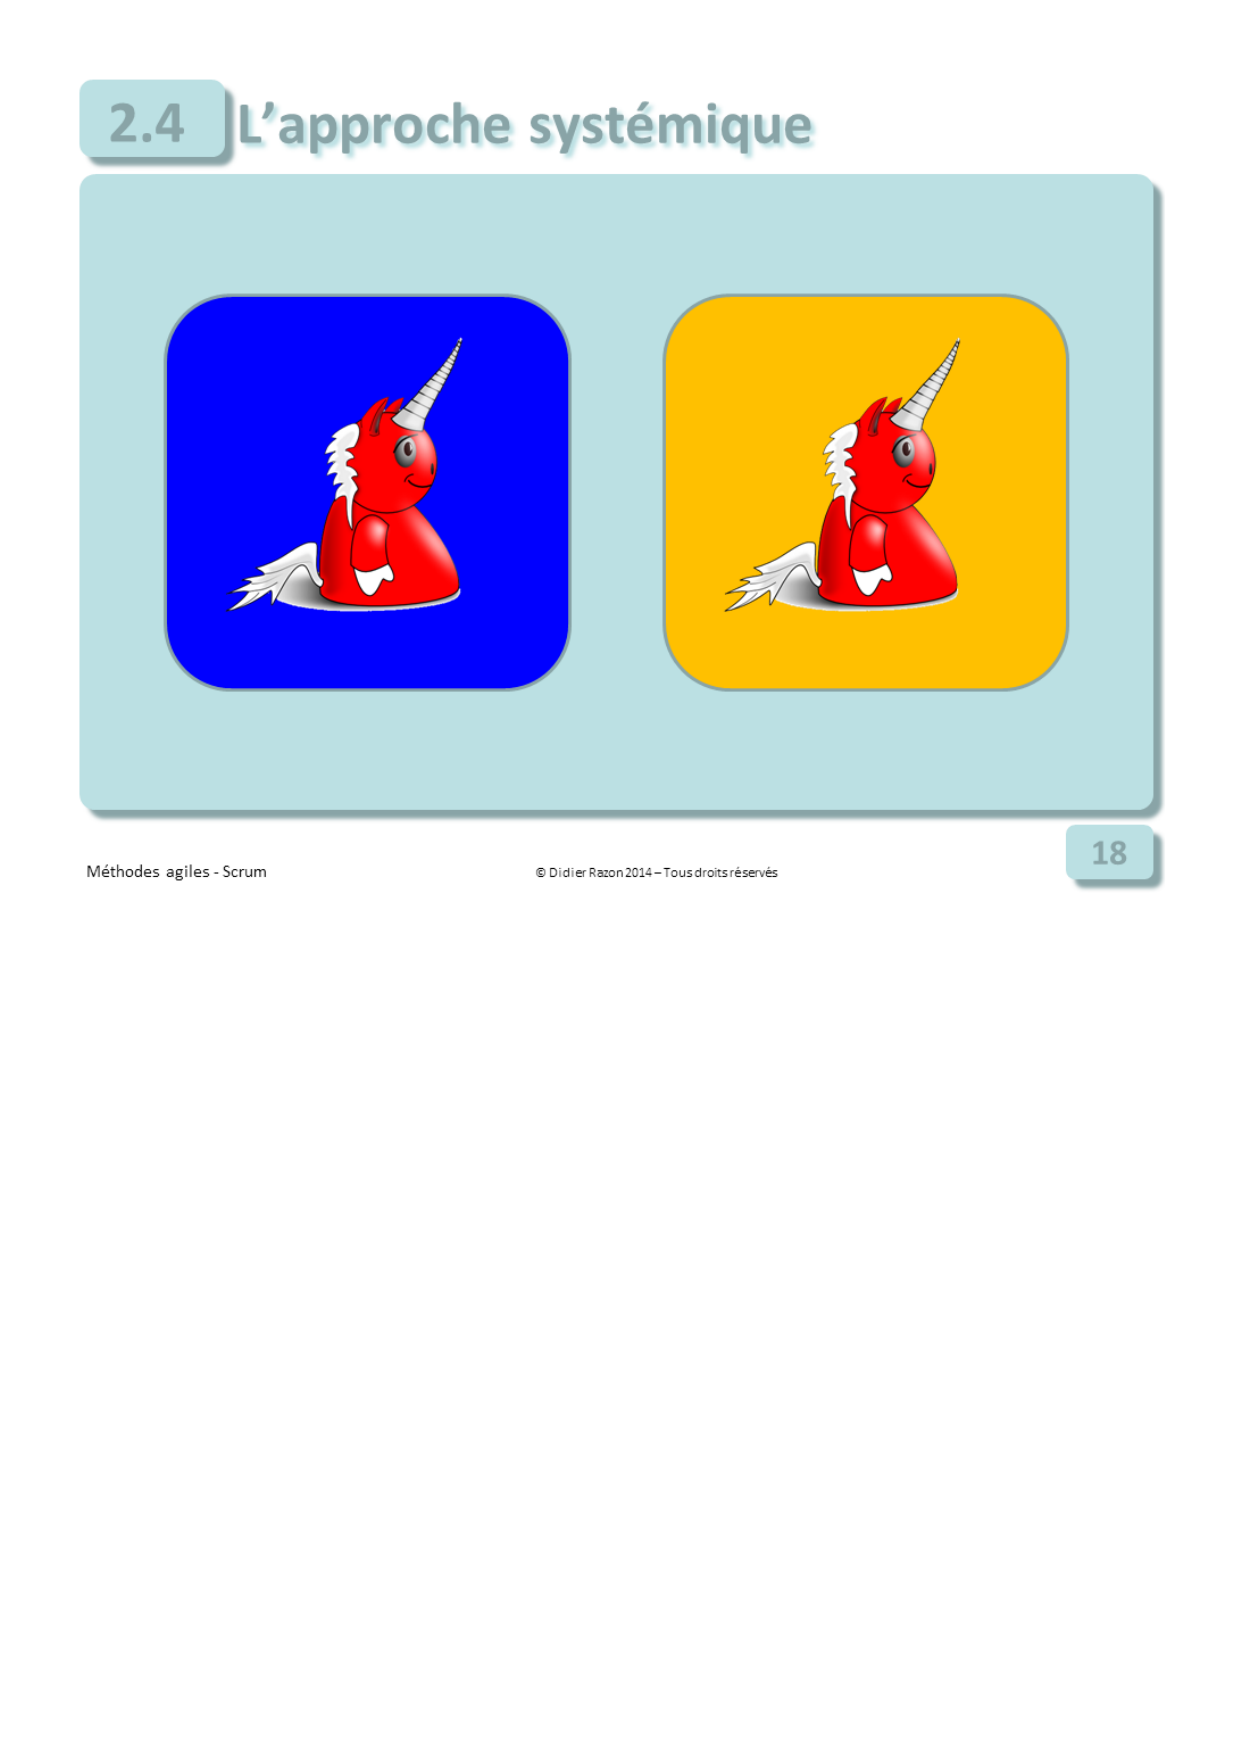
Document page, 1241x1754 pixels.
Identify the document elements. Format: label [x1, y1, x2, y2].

picture [75, 75, 1166, 893]
